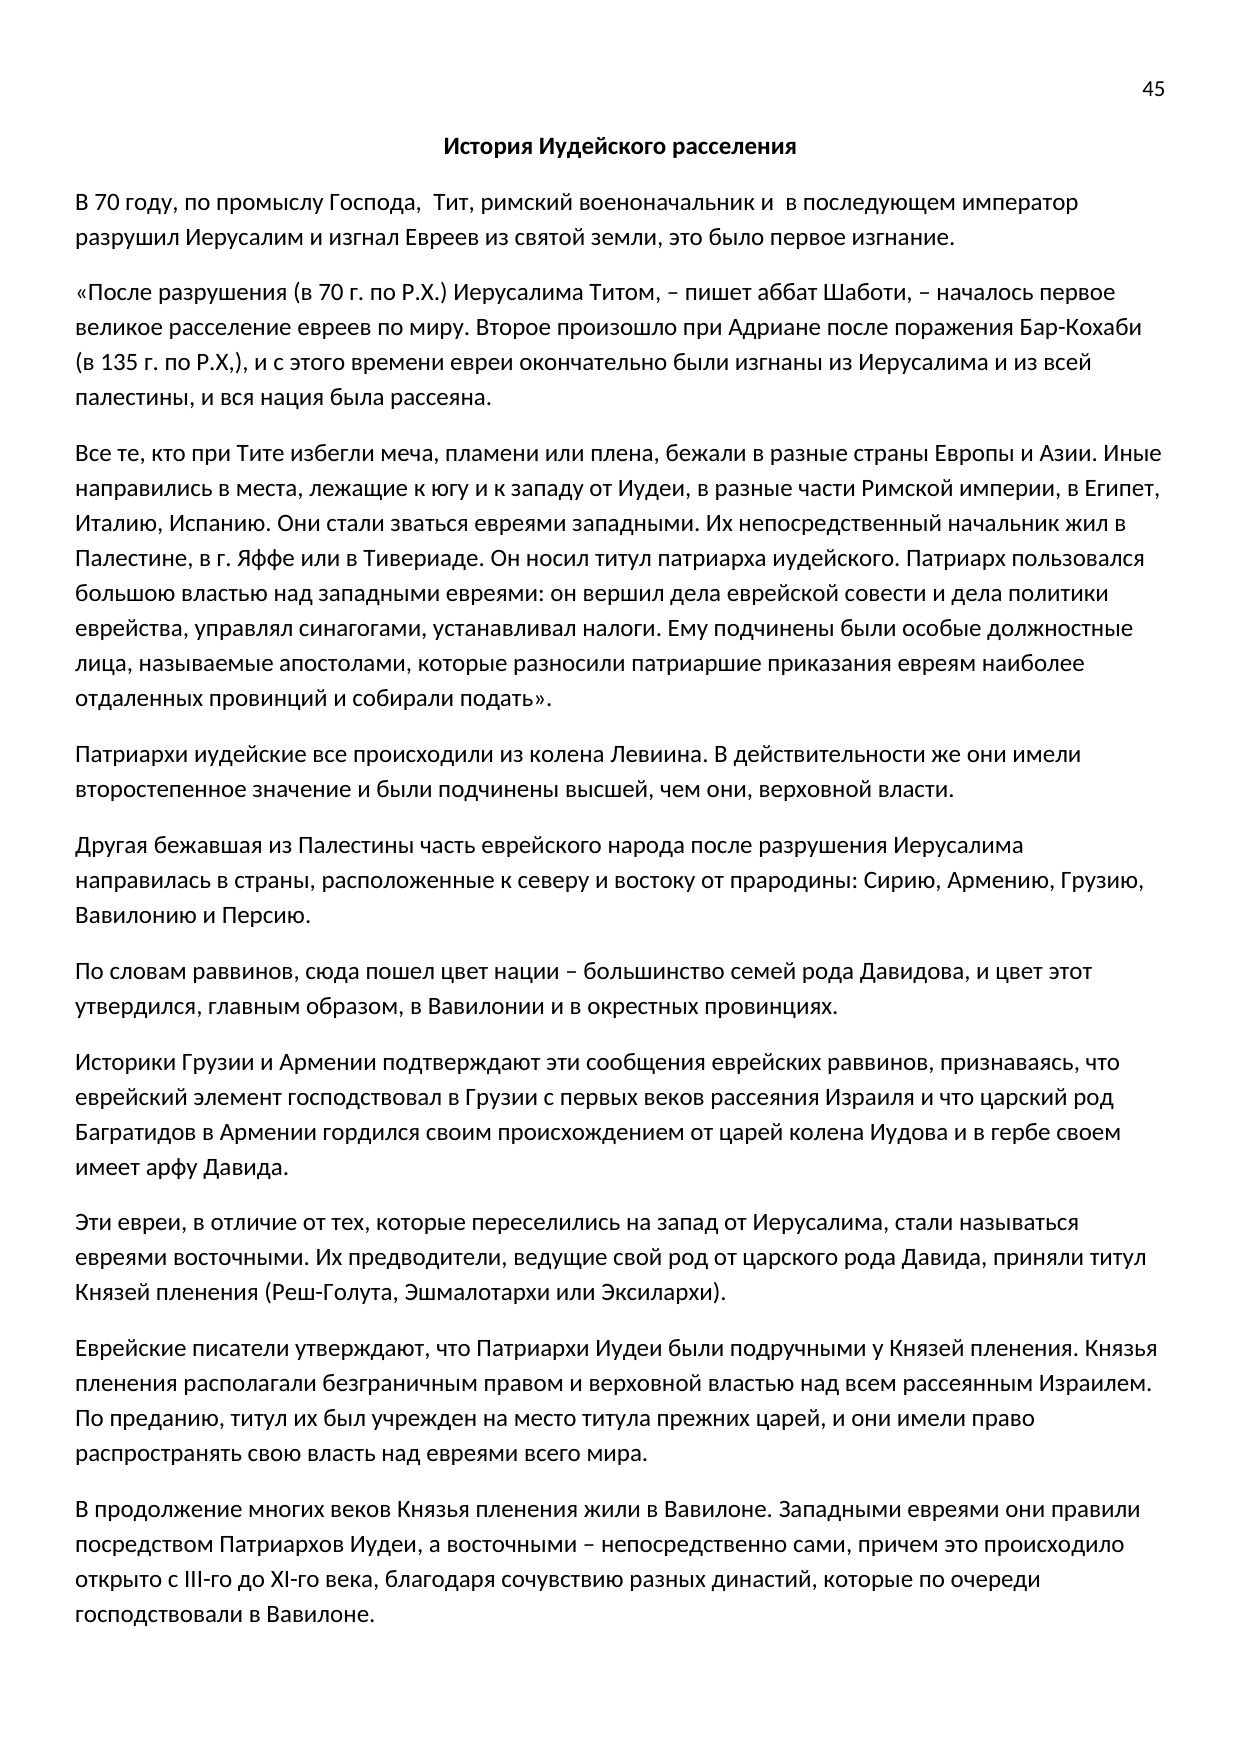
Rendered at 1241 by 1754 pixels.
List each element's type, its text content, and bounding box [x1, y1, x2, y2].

text В 70 году, по промыслу Господа, Тит, римский военоначальник и в последующем император разрушил Иерусалим и изгнал Евреев из святой земли, это было первое изгнание. [75, 186, 1165, 251]
text Эти евреи, в отличие от тех, которые переселились на запад от Иерусалима, стали называться евреями восточными. Их предводители, ведущие свой род от царского рода Давида, приняли титул Князей пленения (Реш-Голута, Эшмалотархи или Эксилархи). [75, 1206, 1165, 1307]
text Историки Грузии и Армении подтверждают эти сообщения еврейских раввинов, признаваясь, что еврейский элемент господствовал в Грузии с первых веков рассеяния Израиля и что царский род Багратидов в Армении гордился своим происхождением от царей колена Иудова и в гербе своем имеет арфу Давида. [75, 1046, 1165, 1181]
text Еврейские писатели утверждают, что Патриархи Иудеи были подручными у Князей пленения. Князья пленения располагали безграничным правом и верховной властью над всем рассеянным Израилем. По преданию, титул их был учрежден на место титула прежних царей, и они имели право распространять свою власть над евреями всего мирa. [75, 1332, 1165, 1468]
text История Иудейского расселения [75, 130, 1165, 160]
text «После разрушения (в 70 г. по P.X.) Иерусалима Титом, – пишет аббат Шаботи, – началось первое великое расселение евреев по миру. Второе произошло при Адриане после поражения Бар-Кохаби (в 135 г. по P.X,), и с этого времени евреи окончательно были изгнаны из Иерусалима и из всей палестины, и вся нация была рассеяна. [75, 276, 1165, 412]
text Все те, кто при Тите избегли меча, пламени или плена, бежали в разные страны Европы и Азии. Иные направились в места, лежащие к югу и к западу от Иудеи, в разные части Римской империи, в Египет, Италию, Испанию. Они стали зваться евреями западными. Их непосредственный начальник жил в Палестине, в г. Яффе или в Тивериаде. Он носил титул патриарха иудейского. Патриарх пользовался большою властью над западными евреями: он вершил дела еврейской совести и дела политики еврейства, управлял синагогами, устанавливал налоги. Ему подчинены были особые должностные лица, называемые апостолами, которые разносили патриаршие приказания евреям наиболее отдаленных провинций и собирали подать». [75, 437, 1165, 713]
text Патриархи иудейские все происходили из колена Левиина. В действительности же они имели второстепенное значение и были подчинены высшей, чем они, верховной власти. [75, 738, 1165, 804]
text По словам раввинов, сюда пошел цвет нации – большинство семей рода Давидова, и цвет этот утвердился, главным образом, в Вавилонии и в окрестных провинциях. [75, 955, 1165, 1020]
text В продолжение многих веков Князья пленения жили в Вавилоне. Западными евреями они правили посредством Патриархов Иудеи, а восточными – непосредственно сами, причем это происходило открыто с III-го до XI-го века, благодаря сочувствию разных династий, которые по очереди господствовали в Вавилоне. [75, 1493, 1165, 1629]
text Другая бежавшая из Палестины часть еврейского народа после разрушения Иерусалима направилась в страны, расположенные к северу и востоку от прародины: Сирию, Армению, Грузию, Вавилонию и Персию. [75, 829, 1165, 929]
